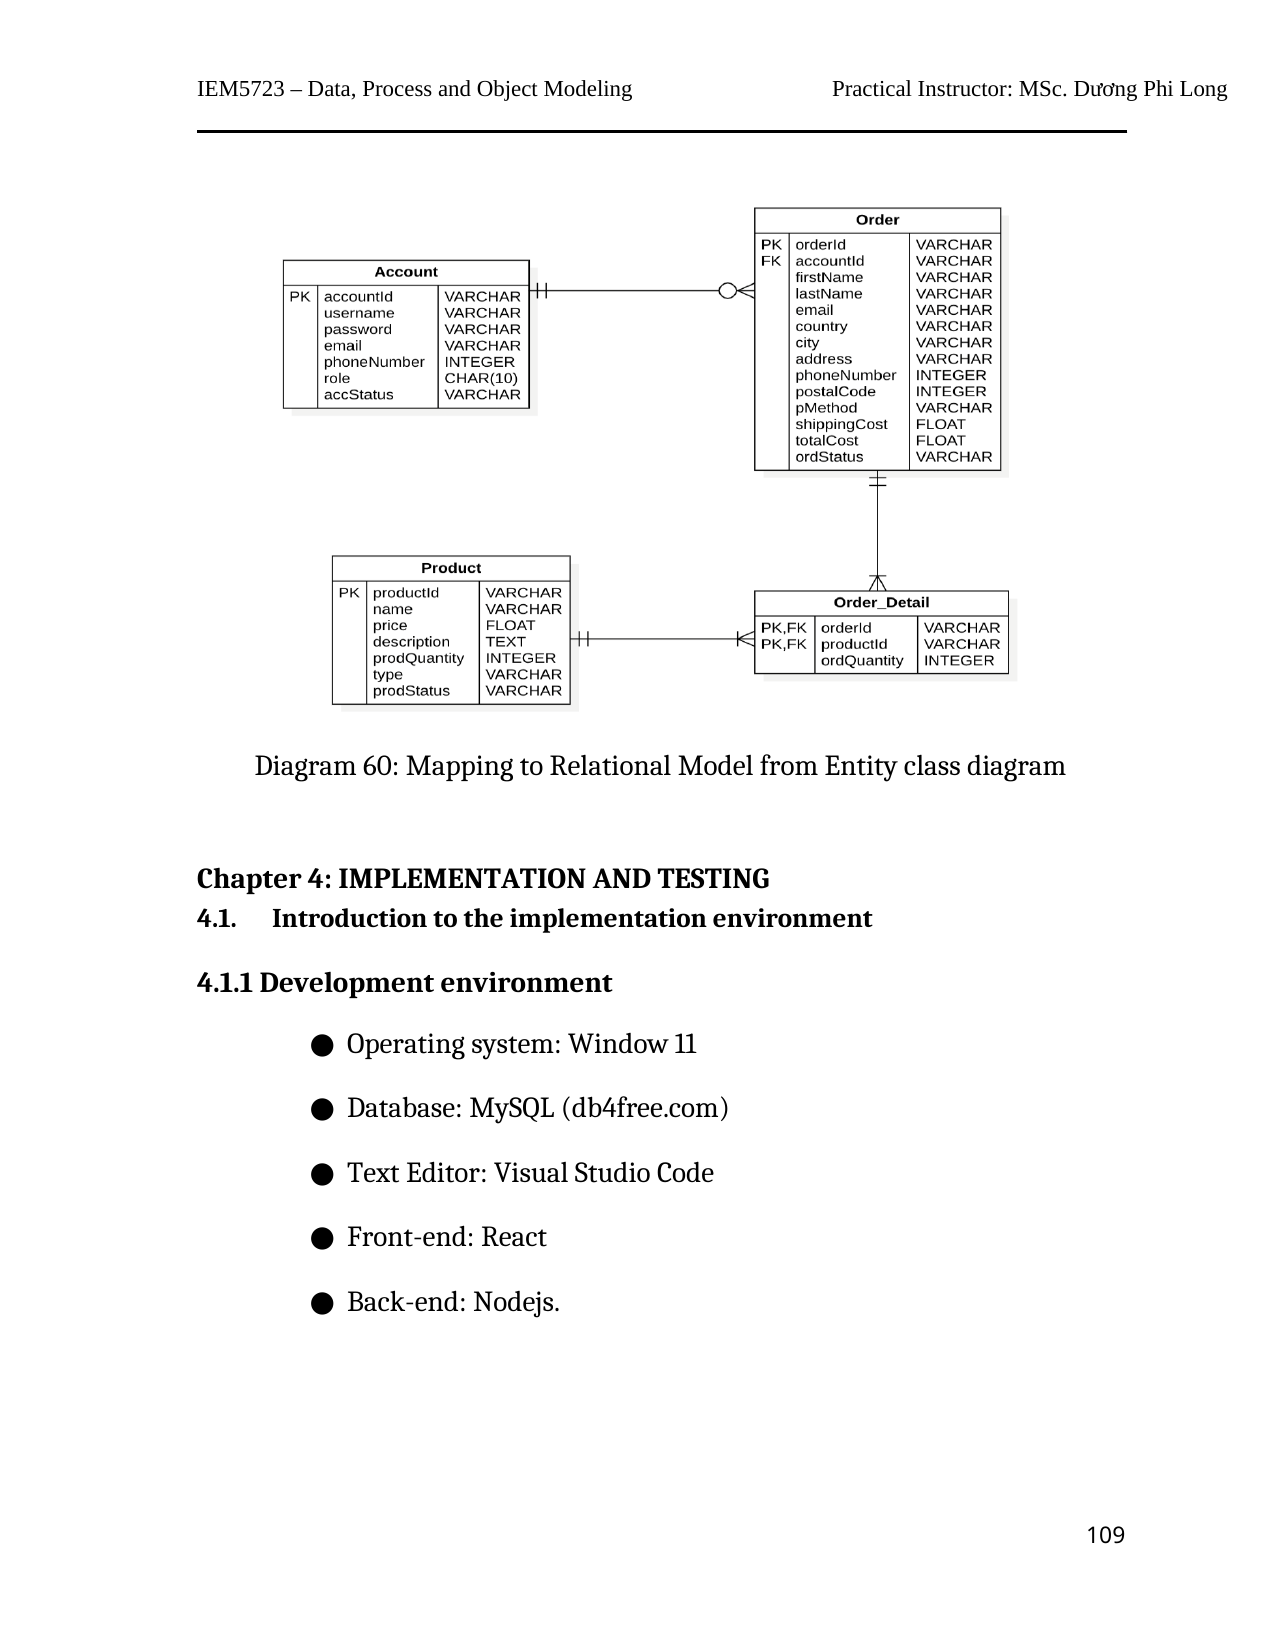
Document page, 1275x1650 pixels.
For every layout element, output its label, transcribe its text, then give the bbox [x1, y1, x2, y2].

text Diagram 60: Mapping to Relational Model from Entity class diagram [197, 749, 1125, 782]
subtitle Introduction to the implementation environment [197, 903, 1125, 934]
list Database: MySQL (db4free.com) [309, 1075, 1125, 1134]
list Text Editor: Visual Studio Code [309, 1139, 1125, 1199]
list Back-end: Nodejs. [309, 1268, 1125, 1328]
picture [236, 180, 1086, 729]
list Operating system: Window 11 [309, 1010, 1125, 1070]
list Front-end: React [309, 1204, 1125, 1263]
subtitle 4.1.1 Development environment [197, 966, 1125, 999]
subtitle Chapter 4: IMPLEMENTATION AND TESTING [197, 863, 1125, 896]
